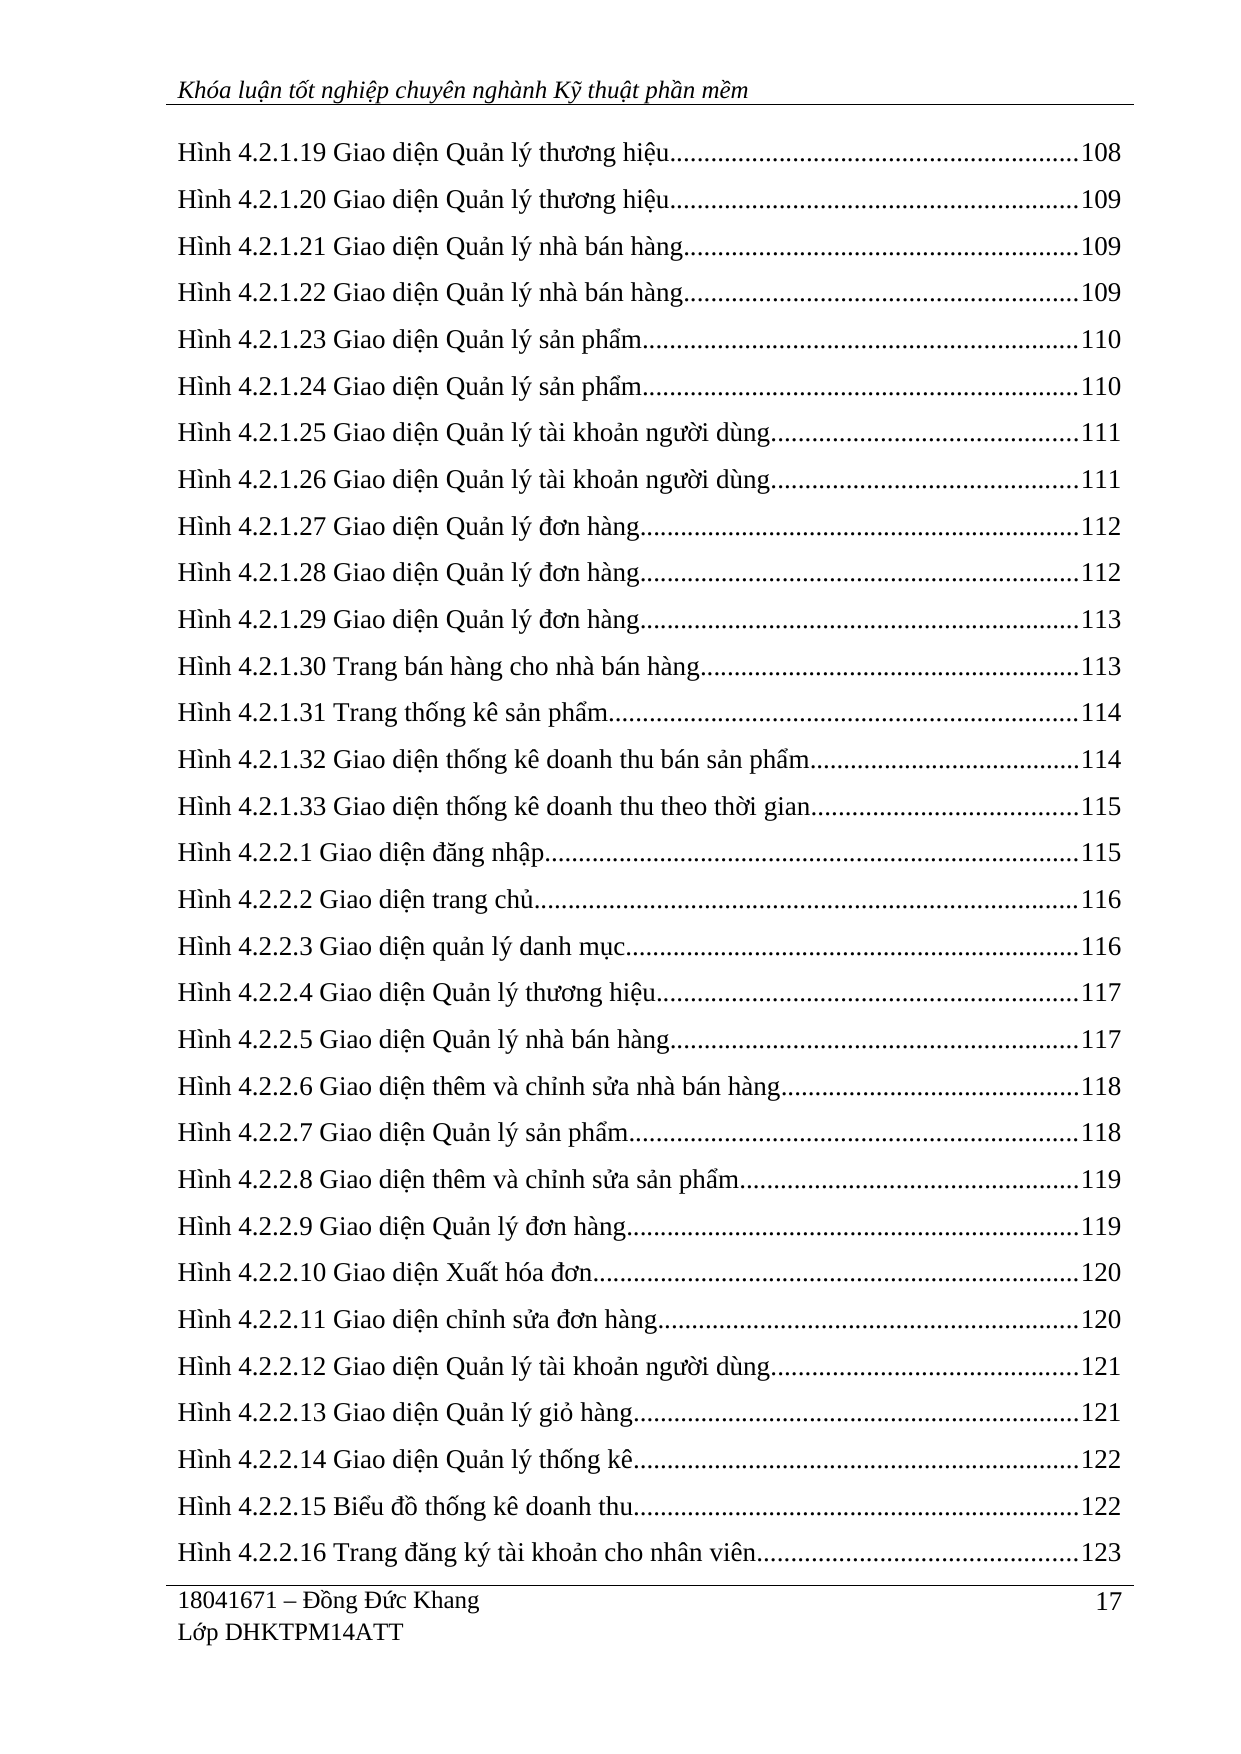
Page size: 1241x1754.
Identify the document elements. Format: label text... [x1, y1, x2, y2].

text Hình 4.2.2.3 Giao diện quản lý danh mục 116 [177, 930, 1122, 961]
text Hình 4.2.1.24 Giao diện Quản lý sản phẩm 110 [177, 370, 1122, 401]
text Hình 4.2.1.32 Giao diện thống kê doanh thu bán sản phẩm 114 [177, 743, 1122, 774]
text Hình 4.2.2.16 Trang đăng ký tài khoản cho nhân viên 123 [177, 1536, 1122, 1568]
text Hình 4.2.2.15 Biểu đồ thống kê doanh thu 122 [177, 1490, 1122, 1521]
text Hình 4.2.1.28 Giao diện Quản lý đơn hàng 112 [177, 556, 1122, 588]
text Hình 4.2.1.30 Trang bán hàng cho nhà bán hàng 113 [177, 650, 1122, 681]
text Hình 4.2.2.9 Giao diện Quản lý đơn hàng 119 [177, 1210, 1122, 1241]
text Hình 4.2.2.14 Giao diện Quản lý thống kê 122 [177, 1443, 1122, 1474]
text Hình 4.2.1.20 Giao diện Quản lý thương hiệu 109 [177, 183, 1122, 214]
text Hình 4.2.1.25 Giao diện Quản lý tài khoản người dùng 111 [177, 416, 1122, 448]
text Hình 4.2.2.2 Giao diện trang chủ 116 [177, 883, 1122, 914]
text Hình 4.2.1.19 Giao diện Quản lý thương hiệu 108 [177, 136, 1122, 168]
text Hình 4.2.1.23 Giao diện Quản lý sản phẩm 110 [177, 323, 1122, 354]
text Hình 4.2.2.8 Giao diện thêm và chỉnh sửa sản phẩm 119 [177, 1163, 1122, 1194]
text Hình 4.2.1.21 Giao diện Quản lý nhà bán hàng 109 [177, 230, 1122, 261]
text Hình 4.2.1.29 Giao diện Quản lý đơn hàng 113 [177, 603, 1122, 634]
text Hình 4.2.2.5 Giao diện Quản lý nhà bán hàng 117 [177, 1023, 1122, 1054]
text Hình 4.2.2.4 Giao diện Quản lý thương hiệu 117 [177, 976, 1122, 1008]
text Hình 4.2.2.7 Giao diện Quản lý sản phẩm 118 [177, 1116, 1122, 1148]
text Hình 4.2.2.10 Giao diện Xuất hóa đơn 120 [177, 1256, 1122, 1288]
text Hình 4.2.1.31 Trang thống kê sản phẩm 114 [177, 696, 1122, 728]
text Hình 4.2.2.12 Giao diện Quản lý tài khoản người dùng 121 [177, 1350, 1122, 1381]
text Hình 4.2.1.27 Giao diện Quản lý đơn hàng 112 [177, 510, 1122, 541]
text Hình 4.2.1.33 Giao diện thống kê doanh thu theo thời gian 115 [177, 790, 1122, 821]
text Hình 4.2.2.6 Giao diện thêm và chỉnh sửa nhà bán hàng 118 [177, 1070, 1122, 1101]
text Hình 4.2.2.13 Giao diện Quản lý giỏ hàng 121 [177, 1396, 1122, 1428]
text Hình 4.2.1.26 Giao diện Quản lý tài khoản người dùng 111 [177, 463, 1122, 494]
text Hình 4.2.2.1 Giao diện đăng nhập 115 [177, 836, 1122, 868]
text Hình 4.2.1.22 Giao diện Quản lý nhà bán hàng 109 [177, 276, 1122, 308]
text Hình 4.2.2.11 Giao diện chỉnh sửa đơn hàng 120 [177, 1303, 1122, 1334]
